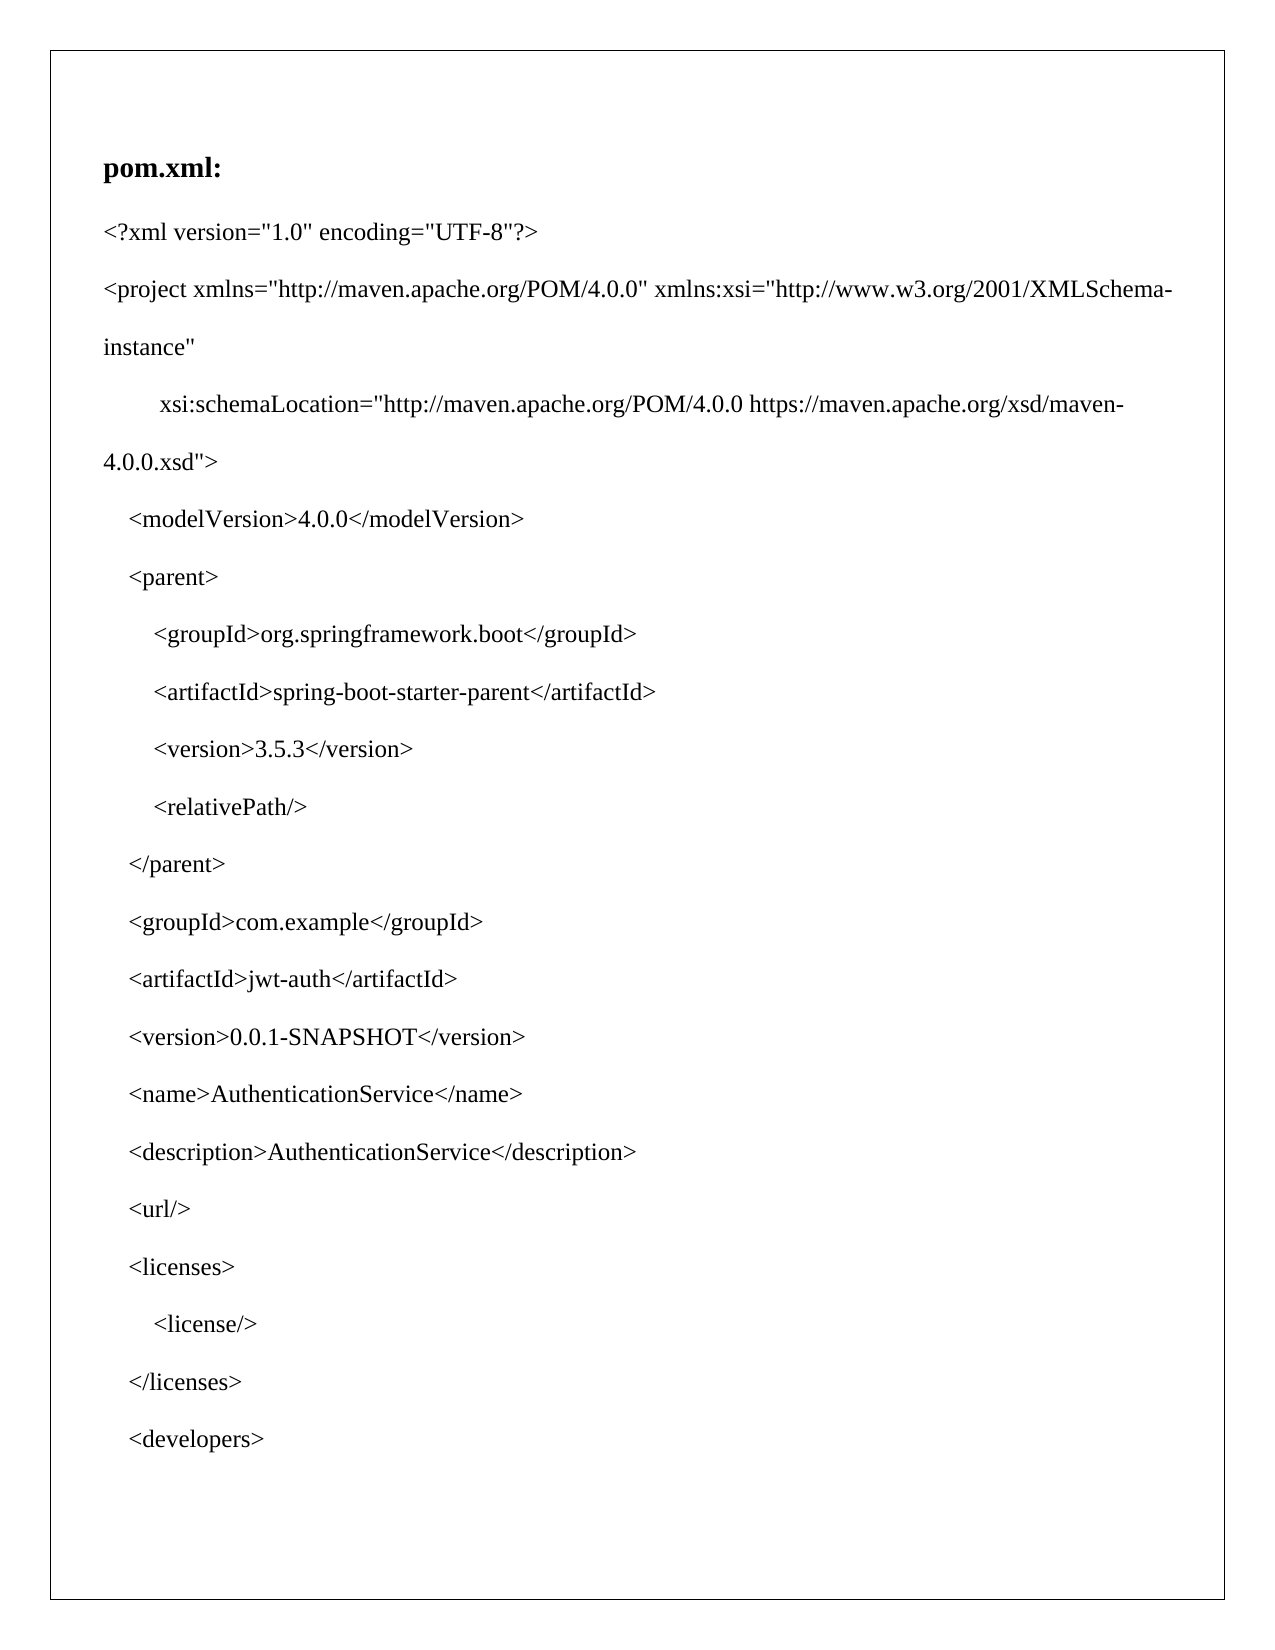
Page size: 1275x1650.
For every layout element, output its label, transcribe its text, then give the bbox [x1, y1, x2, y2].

text <parent> [103, 562, 1181, 591]
text xsi:schemaLocation="http://maven.apache.org/POM/4.0.0 https://maven.apache.org/xsd/maven-4.0.0.xsd"> [103, 389, 1181, 476]
text <modelVersion>4.0.0</modelVersion> [103, 504, 1181, 533]
text <artifactId>spring-boot-starter-parent</artifactId> [103, 677, 1181, 706]
text <description>AuthenticationService</description> [103, 1137, 1181, 1166]
text pom.xml: [103, 150, 1181, 183]
text <project xmlns="http://maven.apache.org/POM/4.0.0" xmlns:xsi="http://www.w3.org/2001/XMLSchema-instance" [103, 274, 1181, 361]
text <developers> [103, 1424, 1181, 1453]
text </licenses> [103, 1367, 1181, 1396]
text <licenses> [103, 1252, 1181, 1281]
text <groupId>com.example</groupId> [103, 907, 1181, 936]
text </parent> [103, 849, 1181, 878]
text <license/> [103, 1309, 1181, 1338]
text <version>0.0.1-SNAPSHOT</version> [103, 1022, 1181, 1051]
text <?xml version="1.0" encoding="UTF-8"?> [103, 217, 1181, 246]
text <name>AuthenticationService</name> [103, 1079, 1181, 1108]
text <url/> [103, 1194, 1181, 1223]
text <relativePath/> [103, 792, 1181, 821]
text <groupId>org.springframework.boot</groupId> [103, 619, 1181, 648]
text <artifactId>jwt-auth</artifactId> [103, 964, 1181, 993]
text <version>3.5.3</version> [103, 734, 1181, 763]
